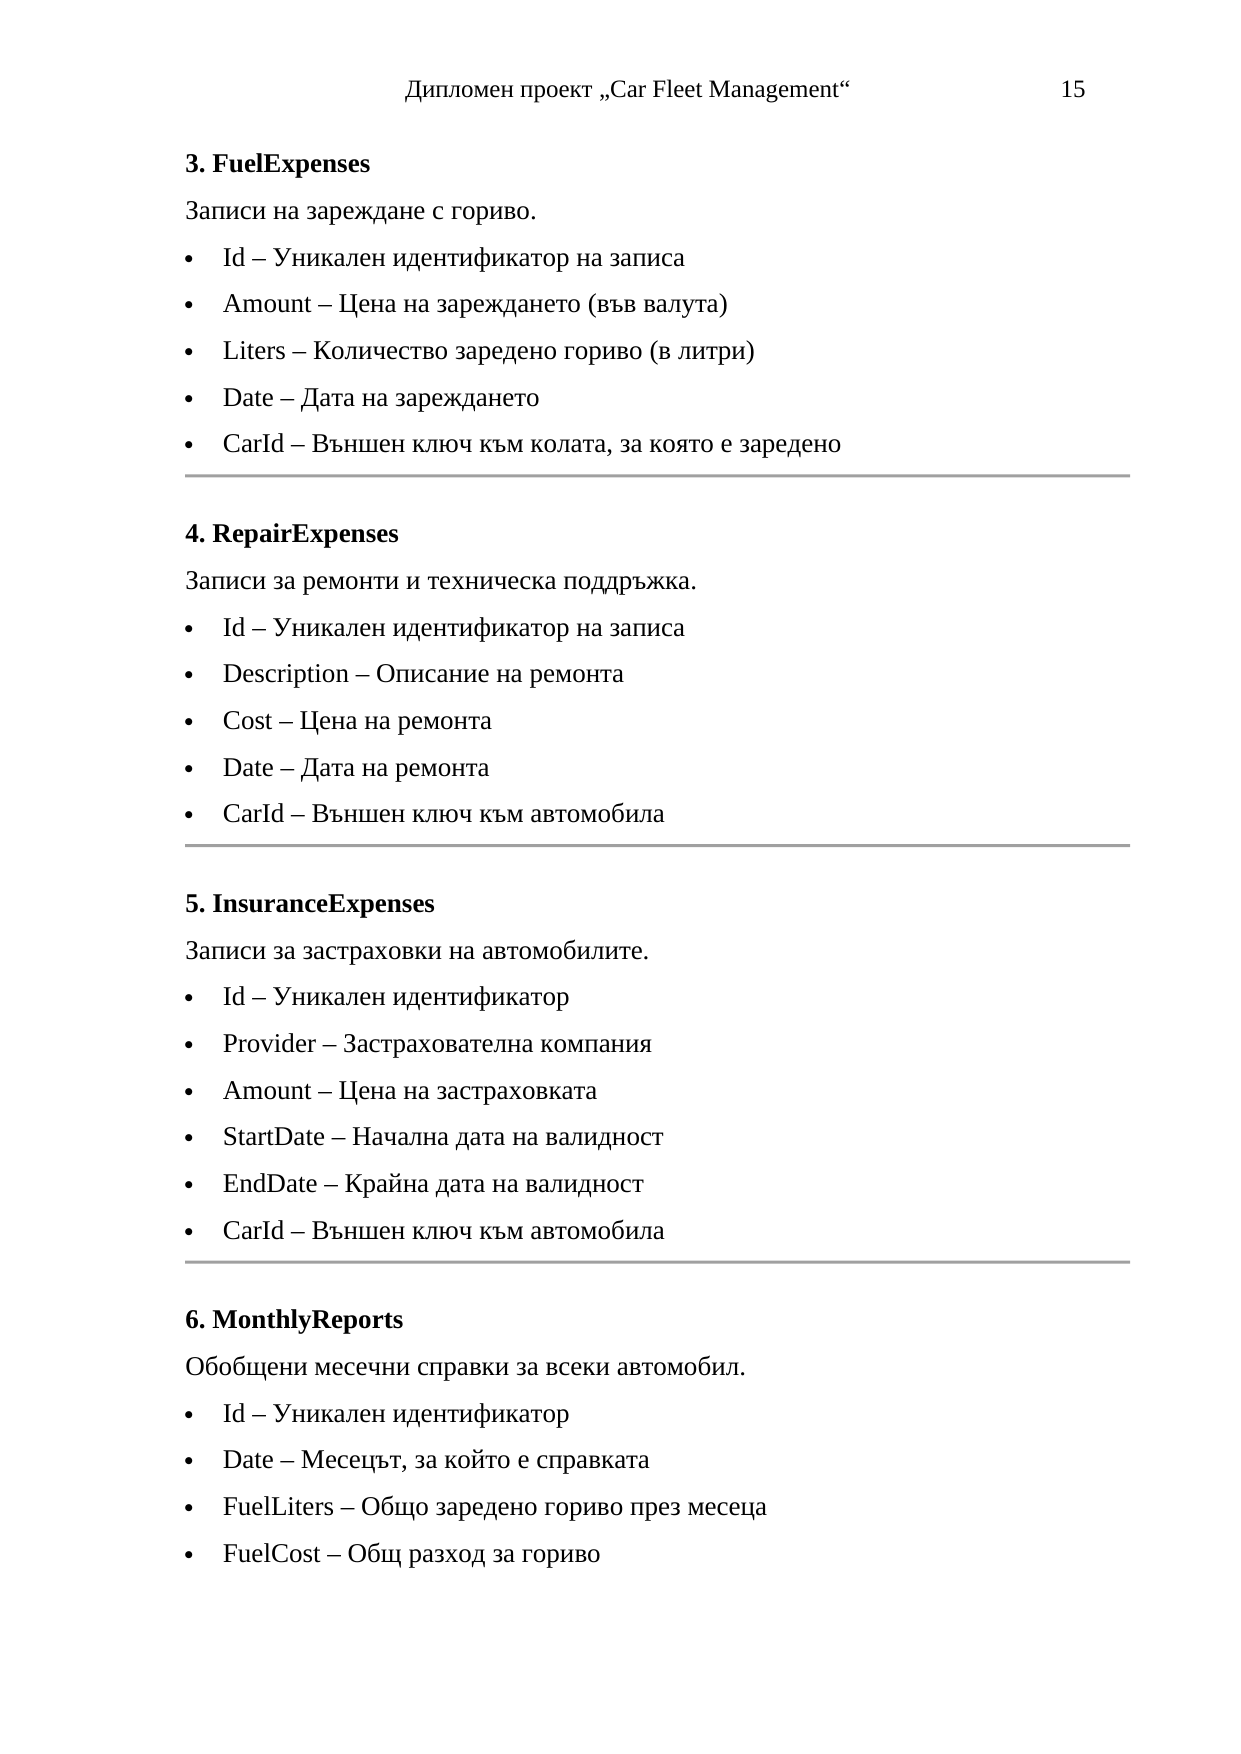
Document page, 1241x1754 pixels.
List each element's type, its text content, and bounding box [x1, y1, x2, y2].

list FuelLiters – Общо заредено гориво през месеца [185, 1490, 1093, 1521]
list 3. FuelExpenses [185, 148, 1093, 179]
list Id – Уникален идентификатор на записа [185, 241, 1093, 272]
list 5. InsuranceExpenses [185, 887, 1093, 918]
list Liters – Количество заредено гориво (в литри) [185, 334, 1093, 365]
list CarId – Външен ключ към автомобила [185, 797, 1093, 828]
list 4. RepairExpenses [185, 517, 1093, 548]
list Записи за ремонти и техническа поддръжка. [185, 564, 1093, 595]
list Date – Дата на зареждането [185, 381, 1093, 412]
list FuelCost – Общ разход за гориво [185, 1537, 1093, 1568]
list Обобщени месечни справки за всеки автомобил. [185, 1350, 1093, 1381]
list 6. MonthlyReports [185, 1304, 1093, 1335]
list EndDate – Крайна дата на валидност [185, 1167, 1093, 1198]
list Id – Уникален идентификатор на записа [185, 611, 1093, 642]
list StartDate – Начална дата на валидност [185, 1121, 1093, 1152]
list Date – Месецът, за който е справката [185, 1444, 1093, 1475]
list Description – Описание на ремонта [185, 657, 1093, 688]
list Cost – Цена на ремонта [185, 704, 1093, 735]
list Id – Уникален идентификатор [185, 1397, 1093, 1428]
list Записи на зареждане с гориво. [185, 194, 1093, 225]
list Записи за застраховки на автомобилите. [185, 934, 1093, 965]
list Id – Уникален идентификатор [185, 981, 1093, 1012]
list CarId – Външен ключ към колата, за която е заредено [185, 428, 1093, 459]
list Date – Дата на ремонта [185, 751, 1093, 782]
list Amount – Цена на застраховката [185, 1074, 1093, 1105]
list CarId – Външен ключ към автомобила [185, 1214, 1093, 1245]
list Amount – Цена на зареждането (във валута) [185, 288, 1093, 319]
list Provider – Застрахователна компания [185, 1027, 1093, 1058]
